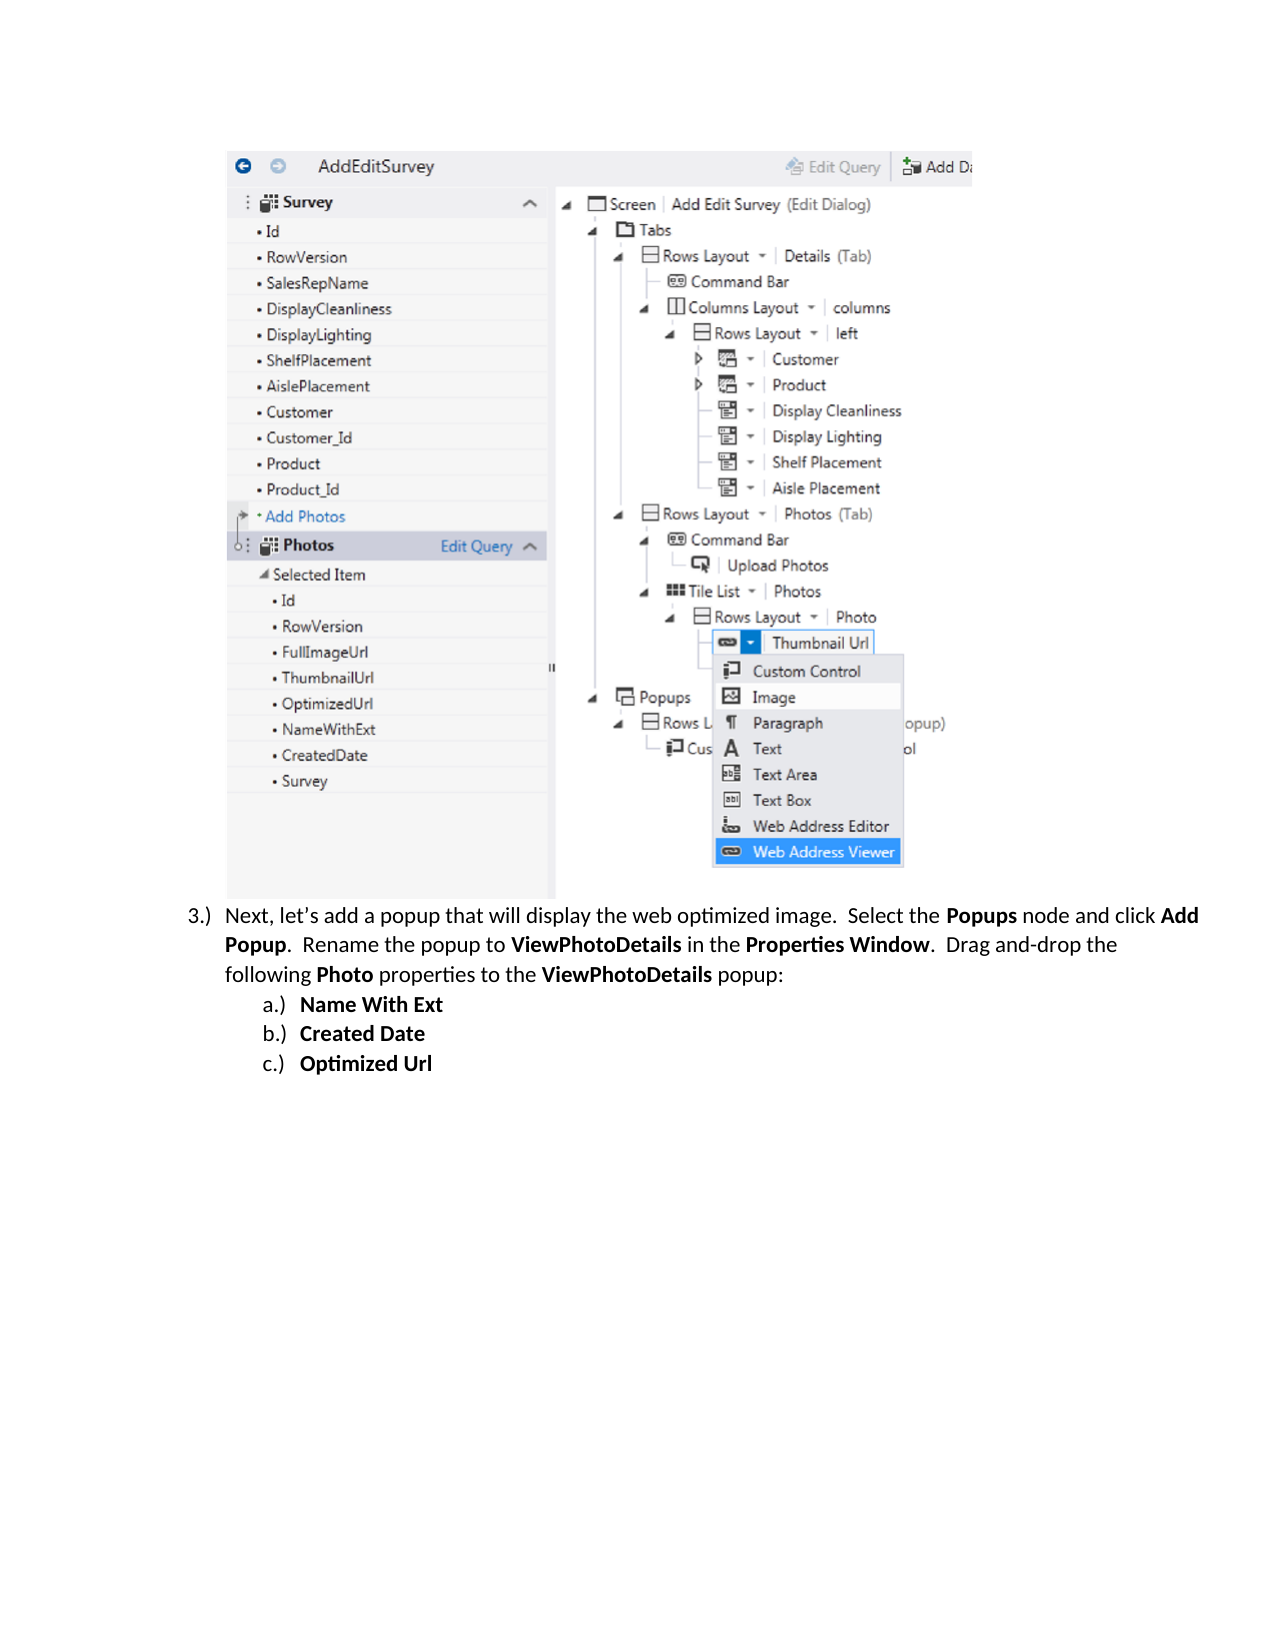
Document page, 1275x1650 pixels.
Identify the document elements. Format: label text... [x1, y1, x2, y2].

list Next, let’s add a popup that will display the web optimized image. Select the Popups node and click Add Popup. Rename the popup to ViewPhotoDetails in the Properties Window. Drag and-drop the following Photo properties to the ViewPhotoDetails popup: [187, 901, 1200, 988]
list Created Date [262, 1019, 1200, 1047]
list Name With Ext [262, 990, 1200, 1018]
picture [225, 150, 973, 899]
list Optimized Url [262, 1049, 1200, 1077]
